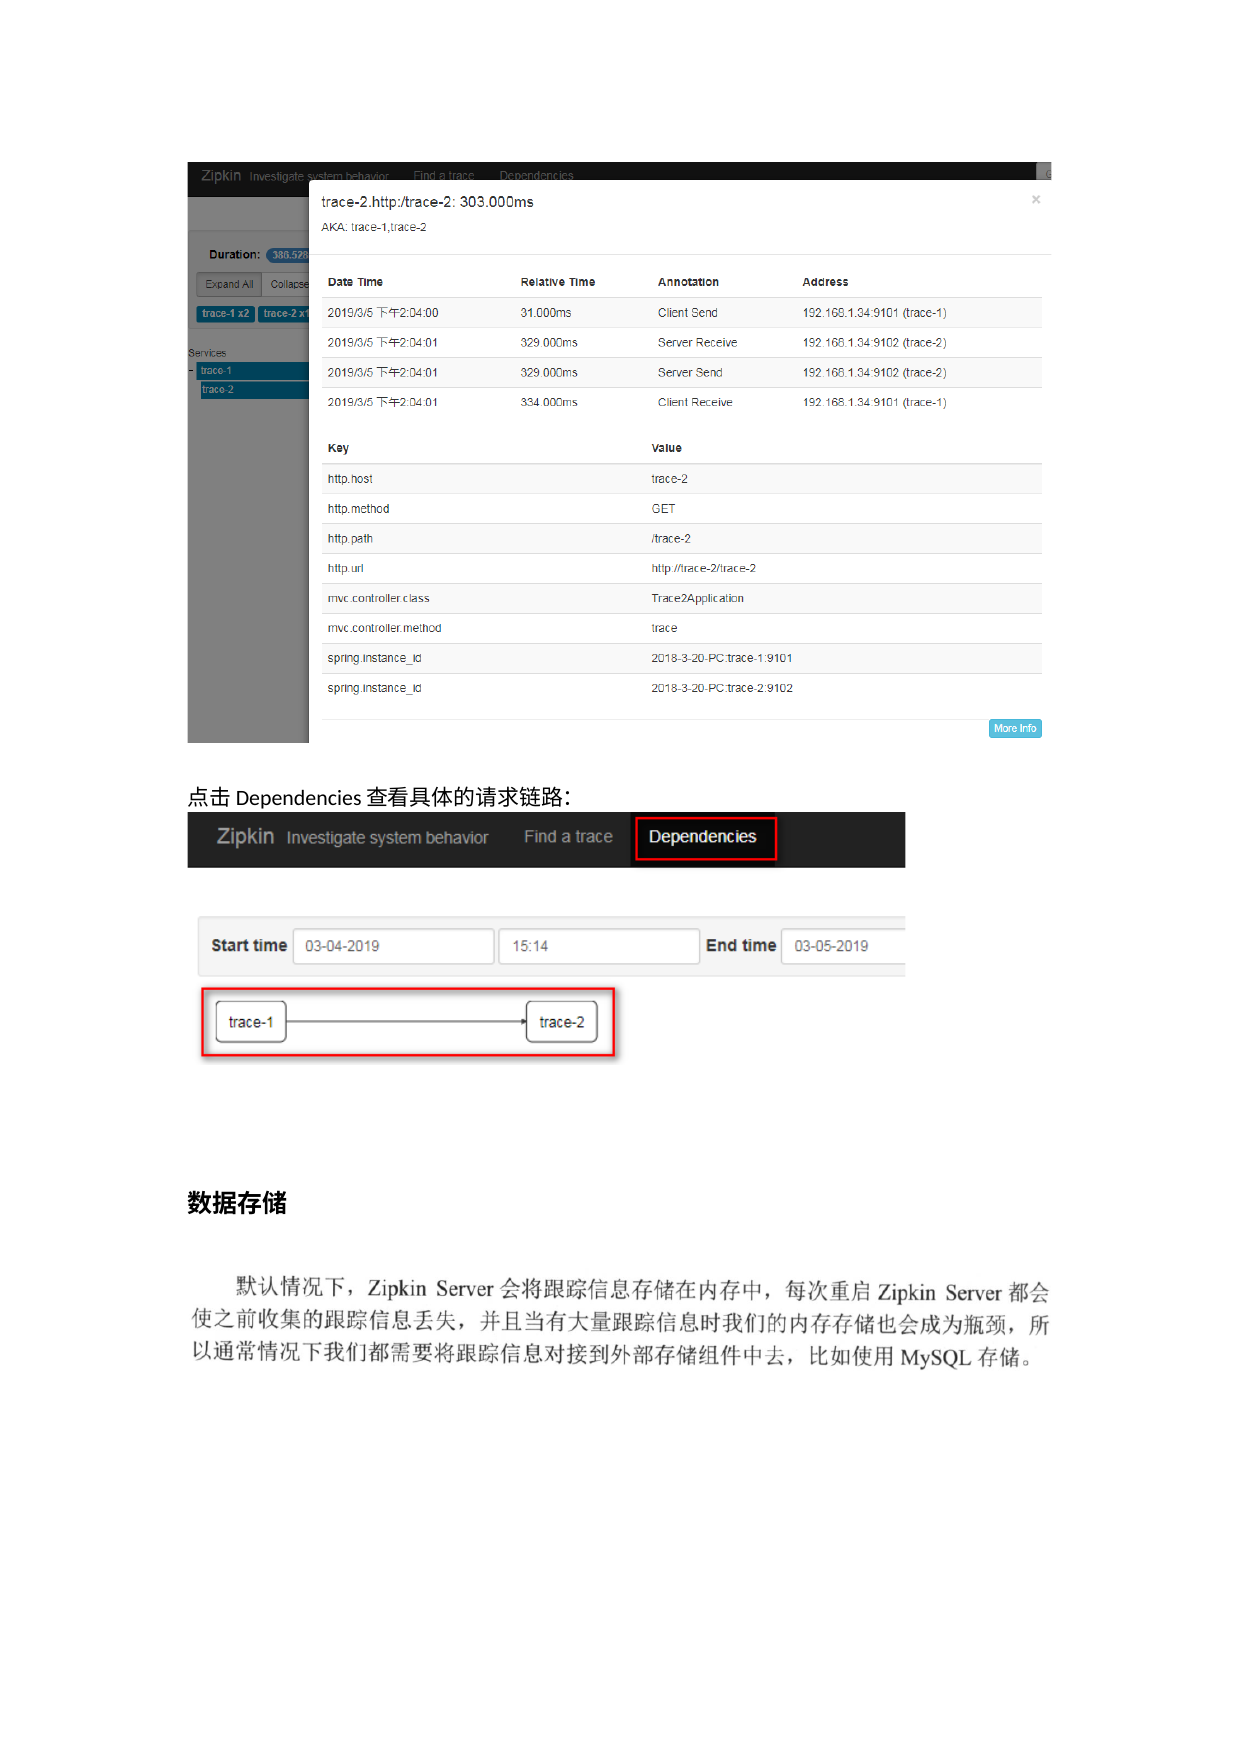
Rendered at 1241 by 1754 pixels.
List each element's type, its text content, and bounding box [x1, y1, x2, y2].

picture [187, 812, 906, 1065]
list 点击Dependencies查看具体的请求链路： [187, 779, 1053, 812]
list 数据存储 [187, 1169, 1053, 1234]
picture [187, 1267, 1052, 1371]
picture [187, 162, 1052, 743]
